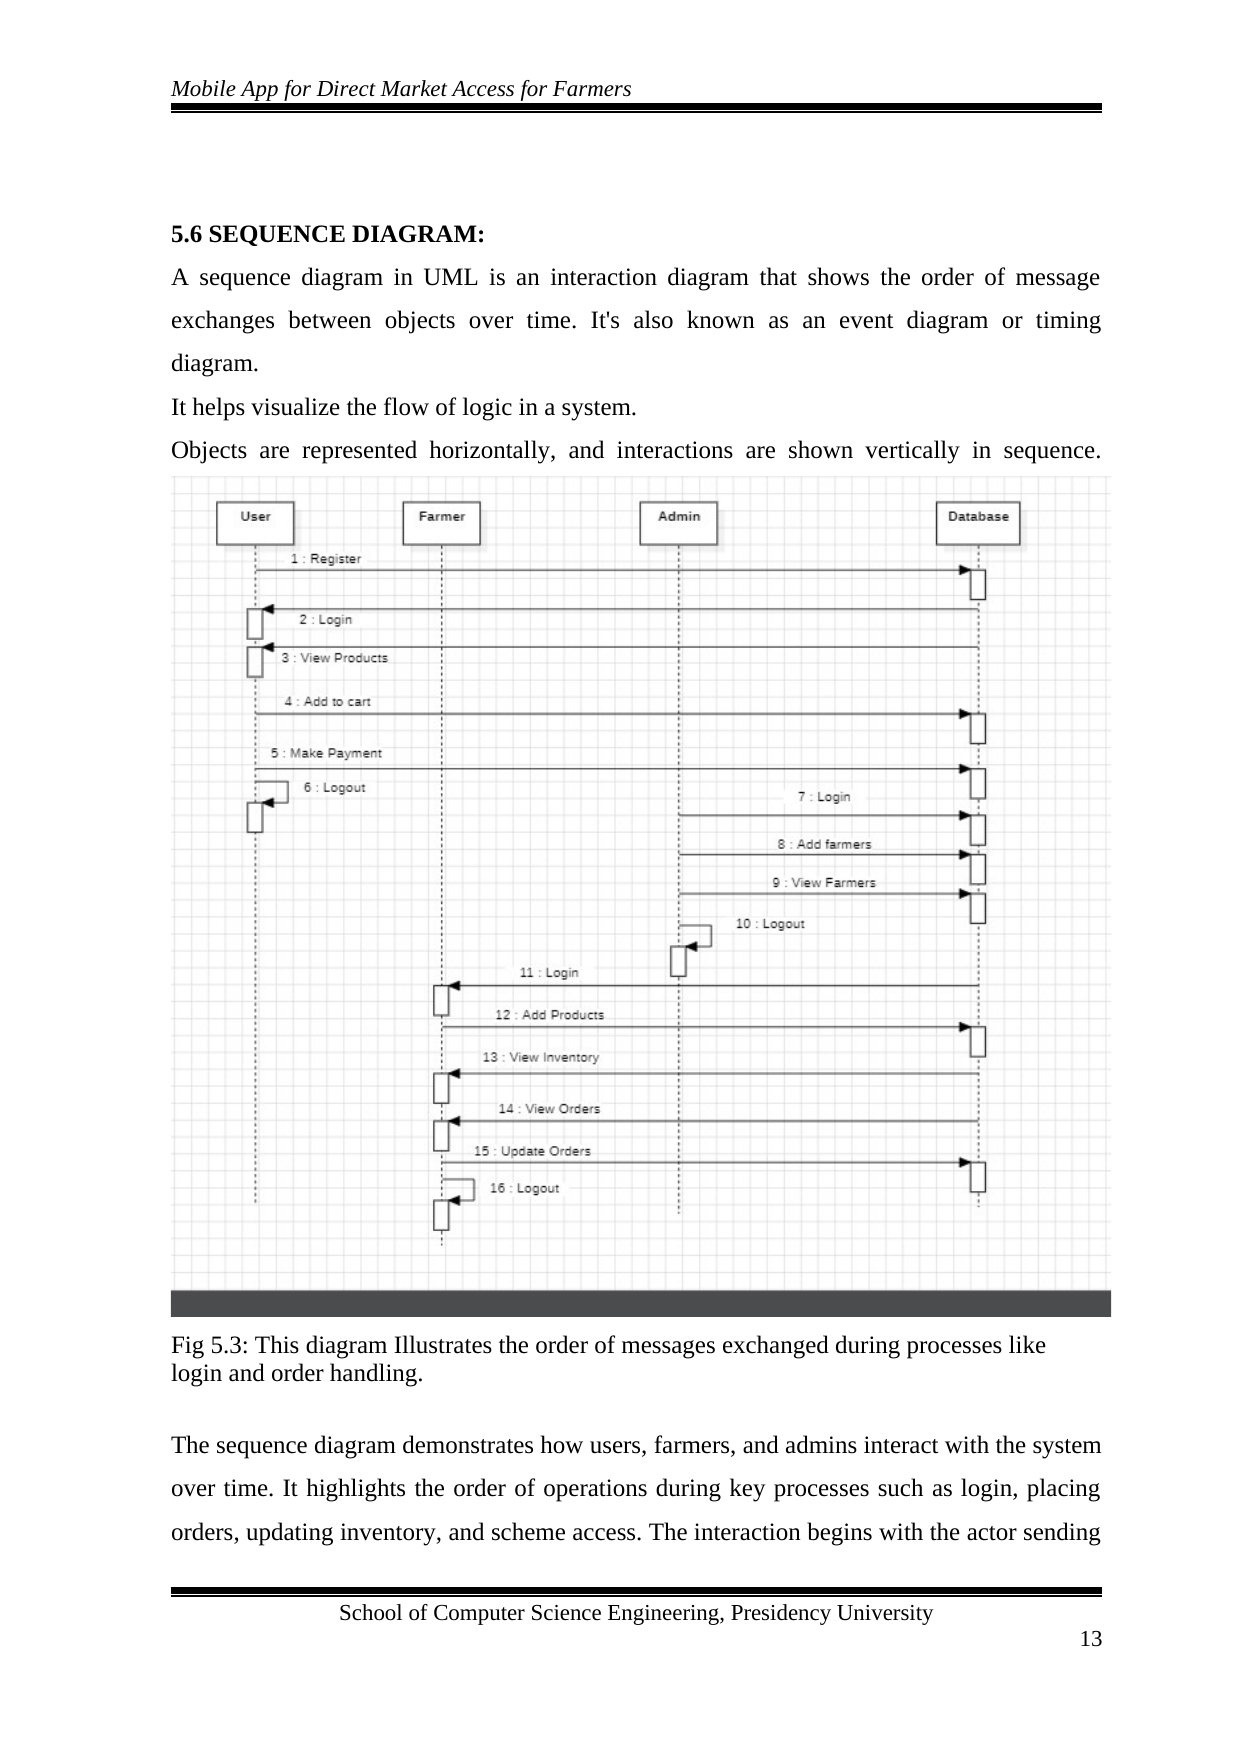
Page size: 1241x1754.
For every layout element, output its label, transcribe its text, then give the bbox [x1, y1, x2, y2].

text Objects are represented horizontally, and interactions are shown vertically in sequence. [171, 435, 1102, 476]
text It helps visualize the flow of logic in a system. [171, 392, 1102, 420]
picture [170, 476, 1112, 1317]
text Fig 5.3: This diagram Illustrates the order of messages exchanged during processes like login and order handling. [171, 1330, 1102, 1387]
text 5.6 SEQUENCE DIAGRAM: [171, 219, 1102, 248]
text A sequence diagram in UML is an interaction diagram that shows the order of message exchanges between objects over time. It's also known as an event diagram or timing diagram. [171, 262, 1102, 377]
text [171, 1430, 1102, 1545]
